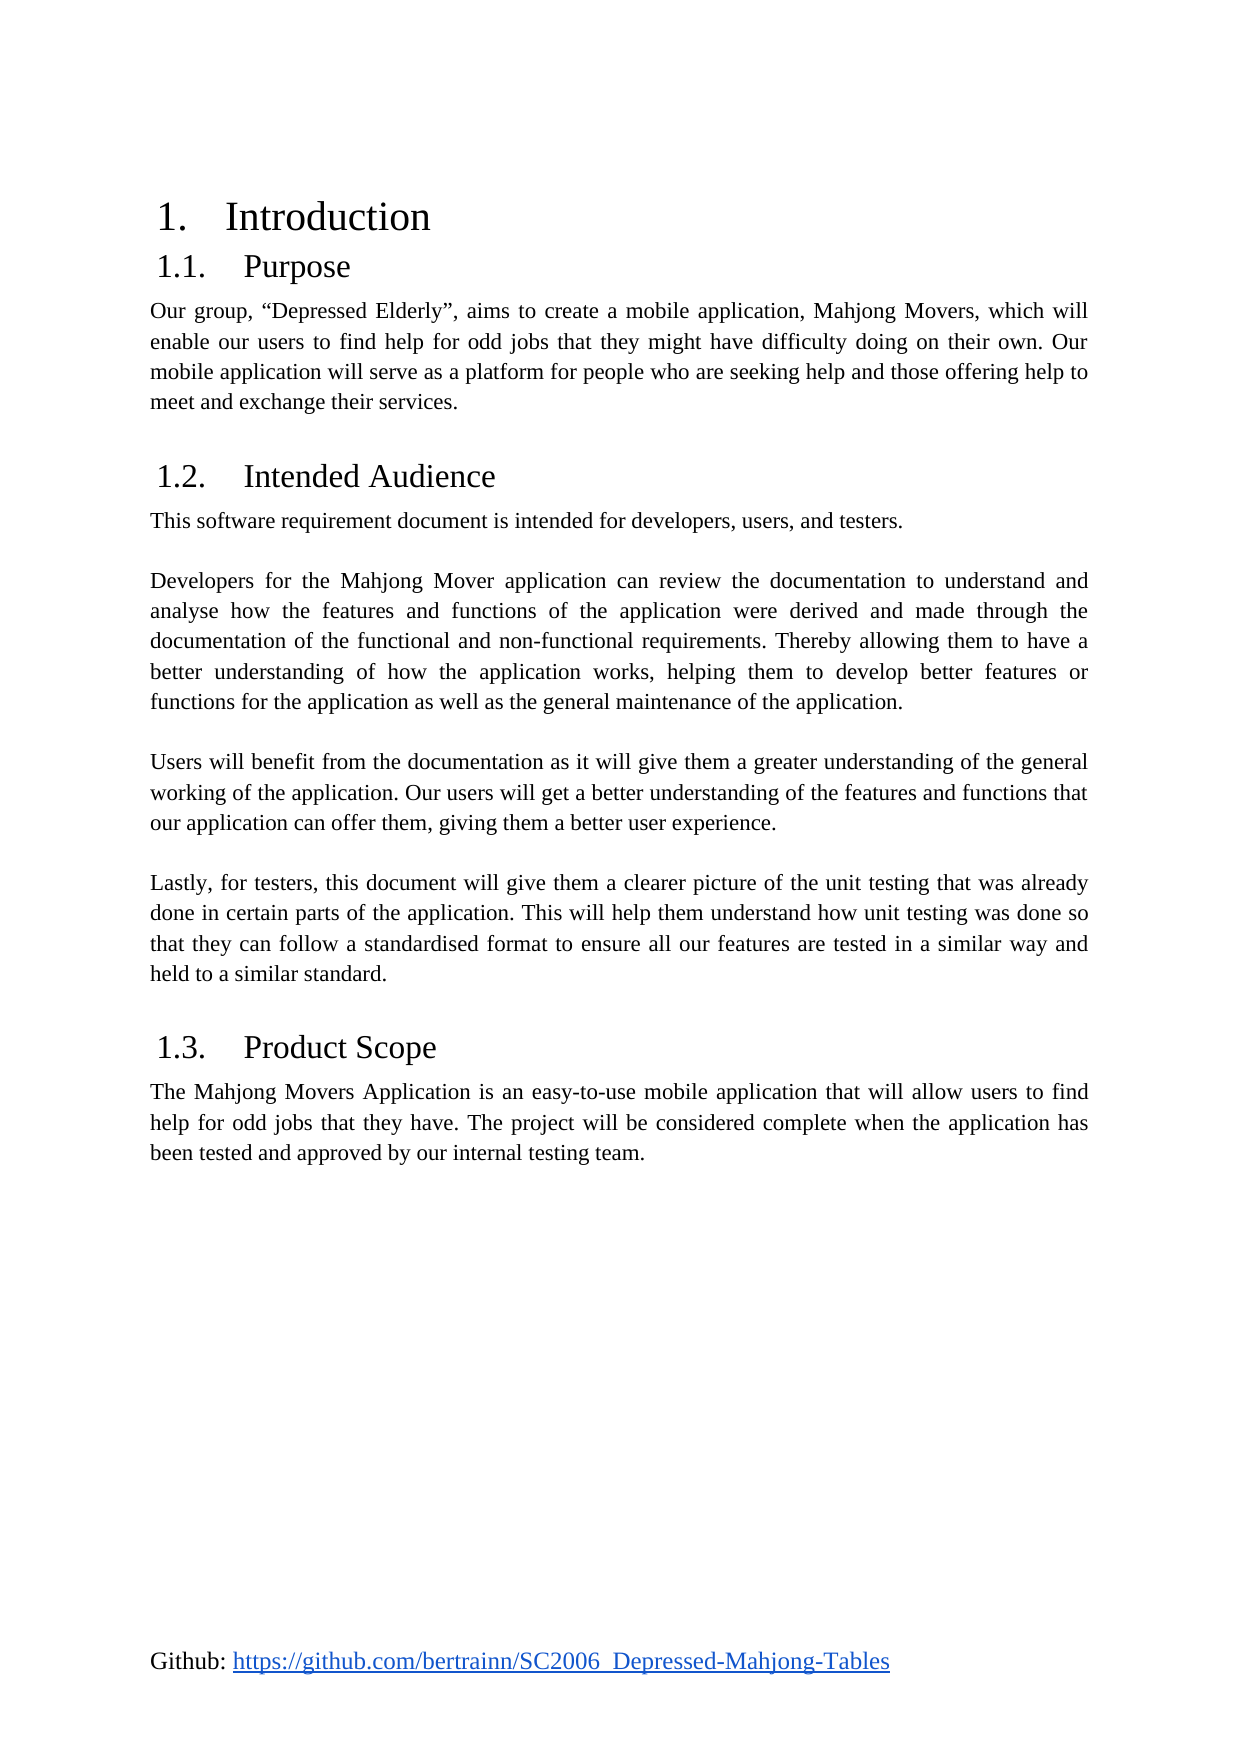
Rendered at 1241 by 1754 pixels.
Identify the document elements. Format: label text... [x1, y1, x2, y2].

text This software requirement document is intended for developers, users, and testers. [150, 507, 1090, 533]
text Users will benefit from the documentation as it will give them a greater understanding of the general working of the application. Our users will get a better understanding of the features and functions that our application can offer them, giving them a better user experience. [150, 748, 1090, 835]
subtitle Product Scope [206, 1028, 1090, 1066]
text Developers for the Mahjong Mover application can review the documentation to understand and analyse how the features and functions of the application were derived and made through the documentation of the functional and non-functional requirements. Thereby allowing them to have a better understanding of how the application works, helping them to develop better features or functions for the application as well as the general maintenance of the application. [150, 567, 1090, 714]
text Our group, “Depressed Elderly”, aims to create a mobile application, Mahjong Movers, which will enable our users to find help for odd jobs that they might have difficulty doing on their own. Our mobile application will serve as a platform for people who are seeking help and those offering help to meet and exchange their services. [150, 298, 1090, 414]
subtitle Intended Audience [206, 456, 1090, 494]
subtitle Purpose [206, 247, 1090, 285]
subtitle Introduction [187, 192, 1090, 239]
text The Mahjong Movers Application is an easy-to-use mobile application that will allow users to find help for odd jobs that they have. The project will be considered complete when the application has been tested and approved by our internal testing team. [150, 1078, 1090, 1165]
text Lastly, for testers, this document will give them a clearer picture of the unit testing that was already done in certain parts of the application. This will help them understand how unit testing was done so that they can follow a standardised format to ensure all our features are tested in a similar way and held to a similar standard. [150, 869, 1090, 986]
